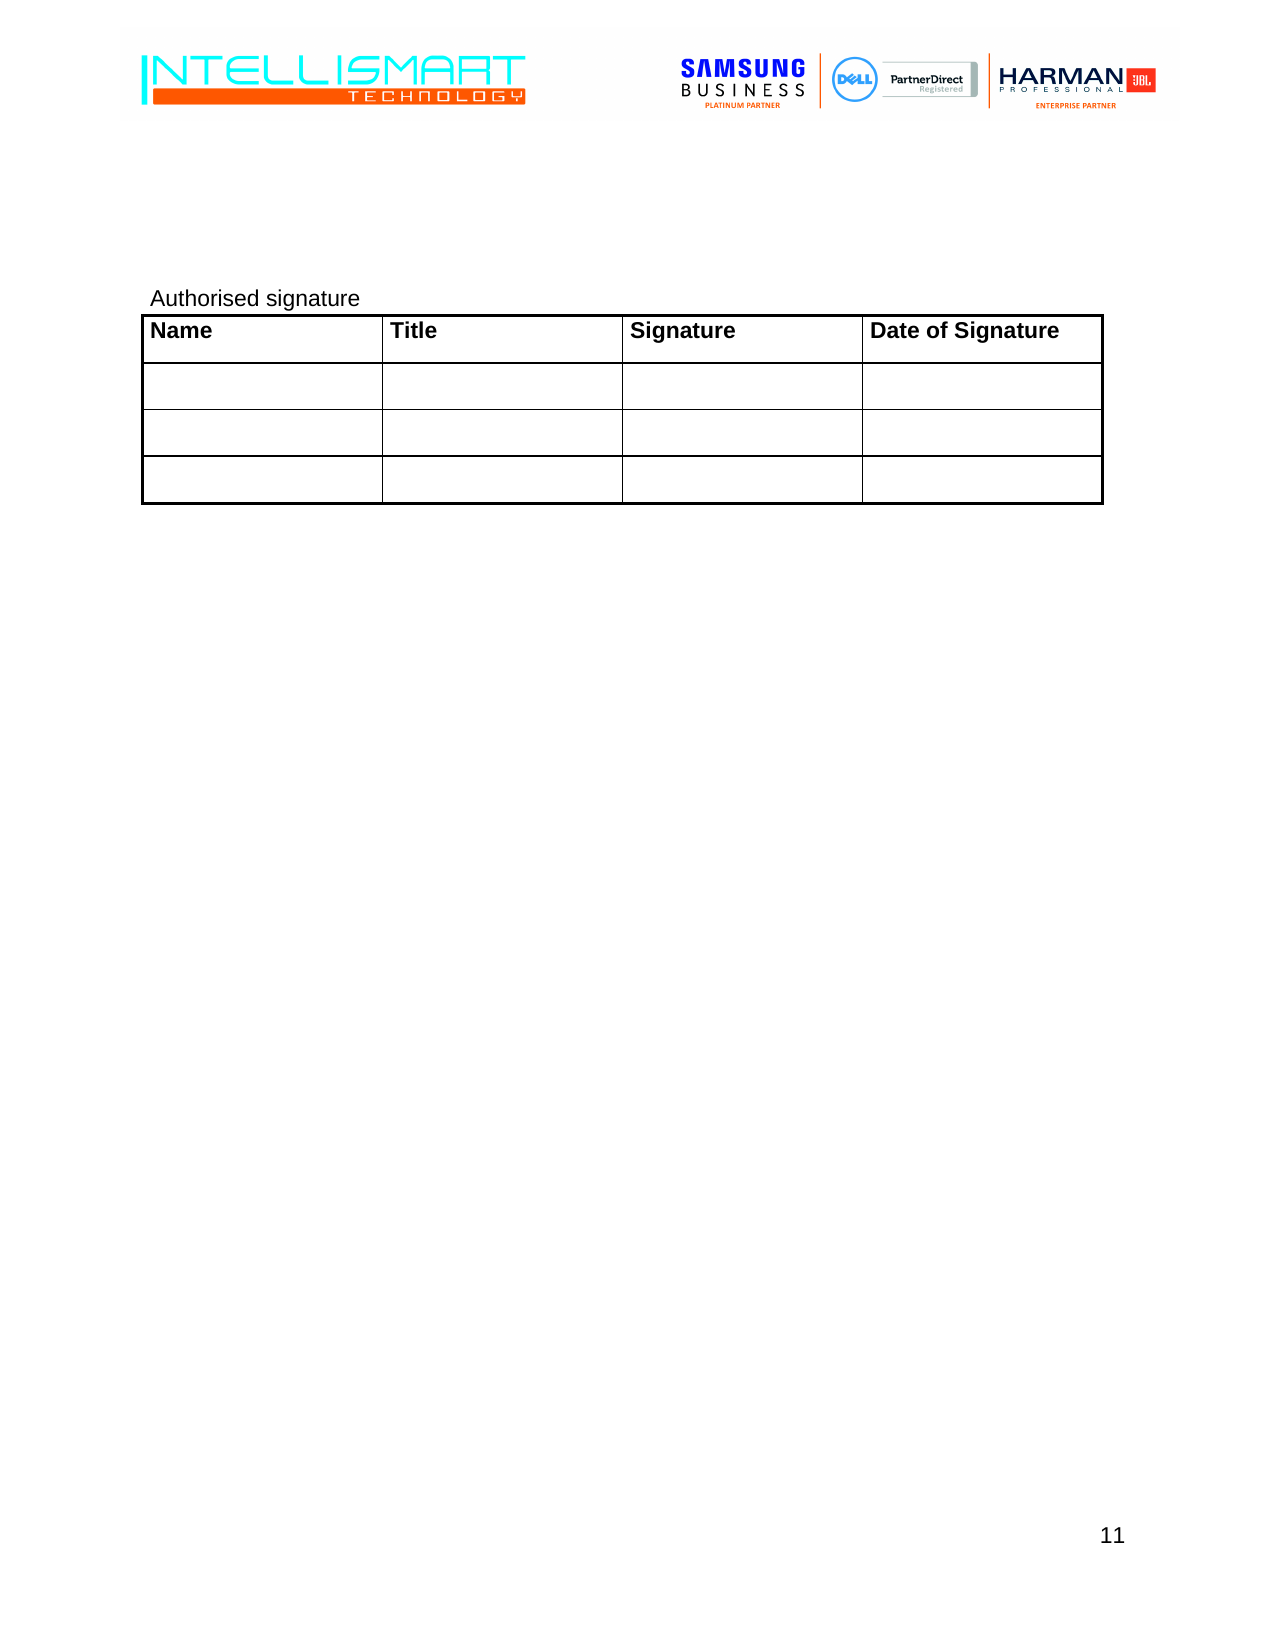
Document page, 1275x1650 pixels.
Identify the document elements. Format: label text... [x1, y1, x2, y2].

table_cell [144, 457, 382, 502]
table_cell [863, 364, 1101, 409]
table_header Title [383, 317, 622, 362]
table_cell [623, 457, 862, 502]
table_cell [863, 457, 1101, 502]
table_cell [863, 410, 1101, 455]
table_header Name [144, 317, 382, 362]
table_cell [383, 410, 622, 455]
table_cell [383, 364, 622, 409]
table_cell [623, 410, 862, 455]
picture [120, 27, 1180, 121]
table_cell [144, 410, 382, 455]
table_cell [383, 457, 622, 502]
table_header Signature [623, 317, 862, 362]
table_cell [623, 364, 862, 409]
table_cell [144, 364, 382, 409]
table_header Date of Signature [863, 317, 1101, 362]
subtitle Authorised signature [150, 285, 1125, 312]
